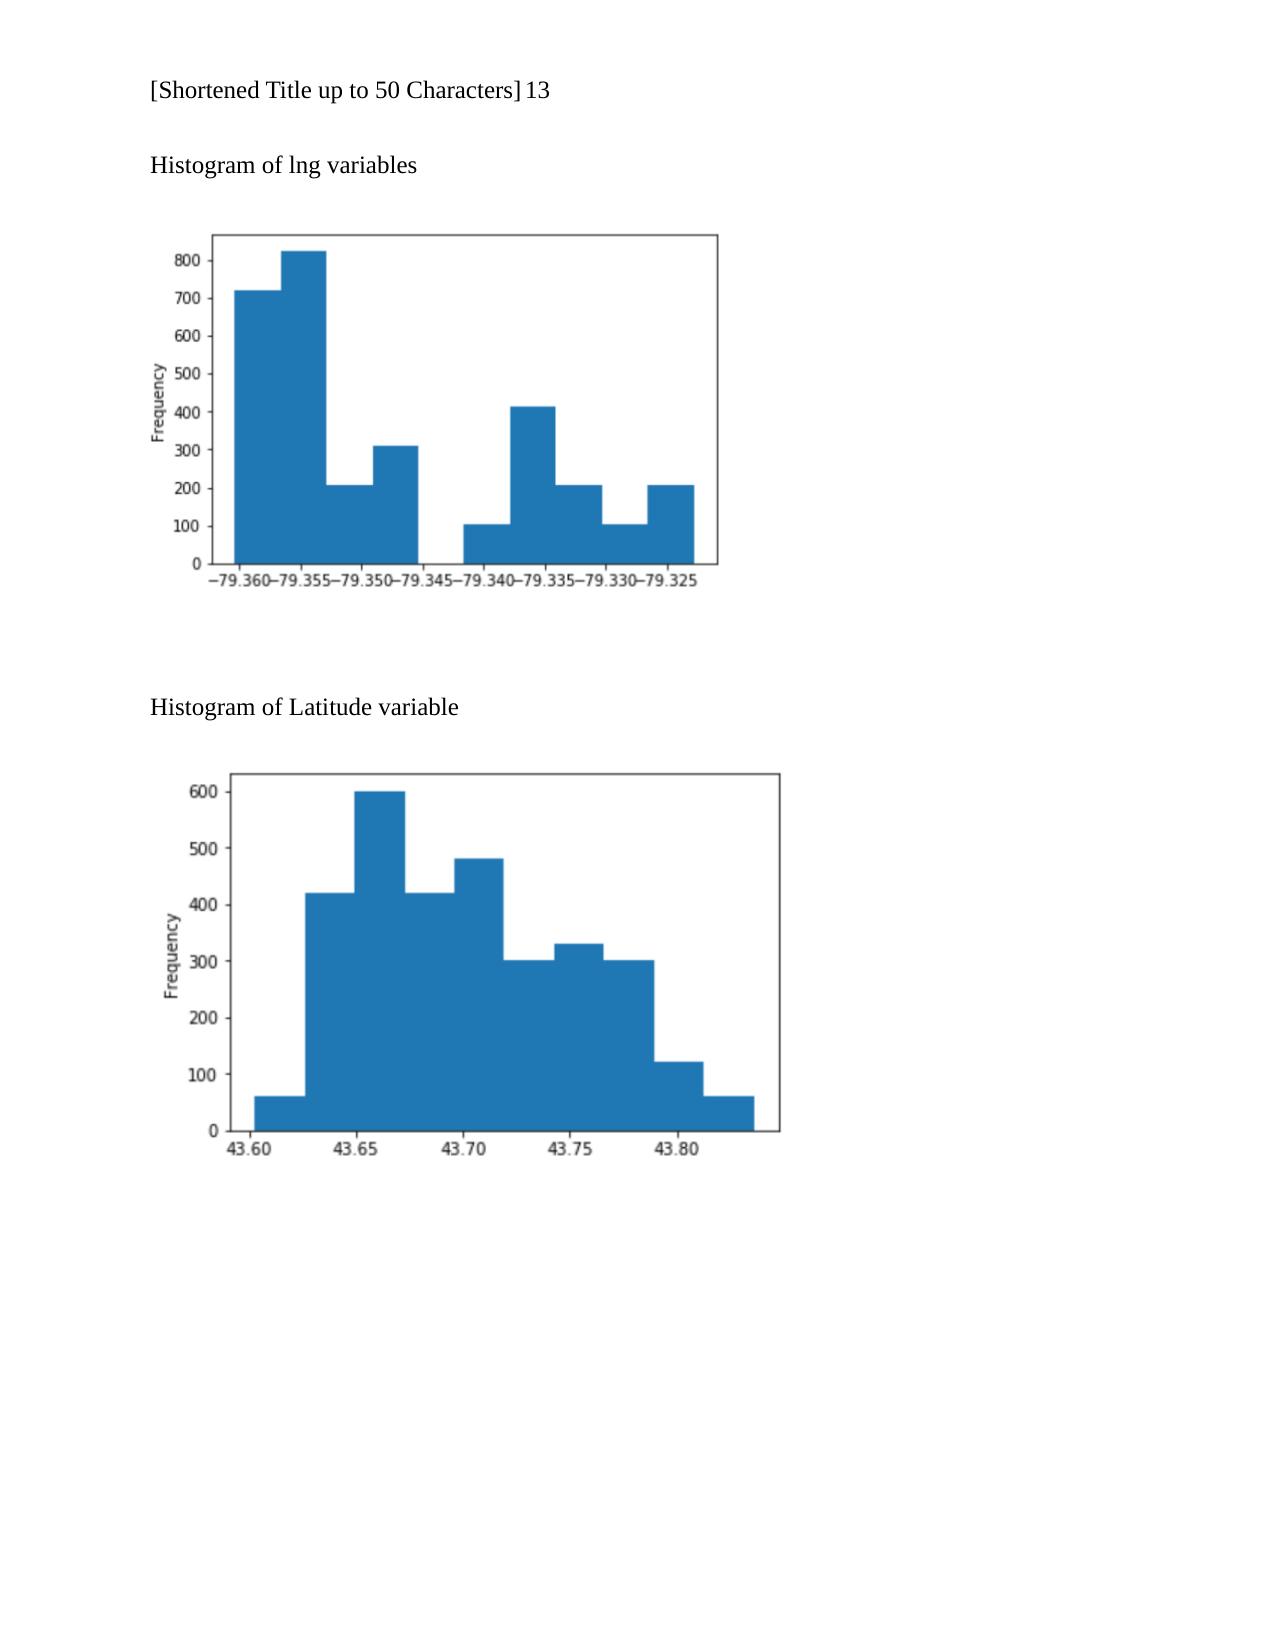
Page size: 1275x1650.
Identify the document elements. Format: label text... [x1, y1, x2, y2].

picture [150, 207, 849, 606]
text Histogram of Latitude variable [150, 692, 1125, 720]
text Histogram of lng variables [150, 150, 1125, 179]
picture [150, 749, 847, 1173]
